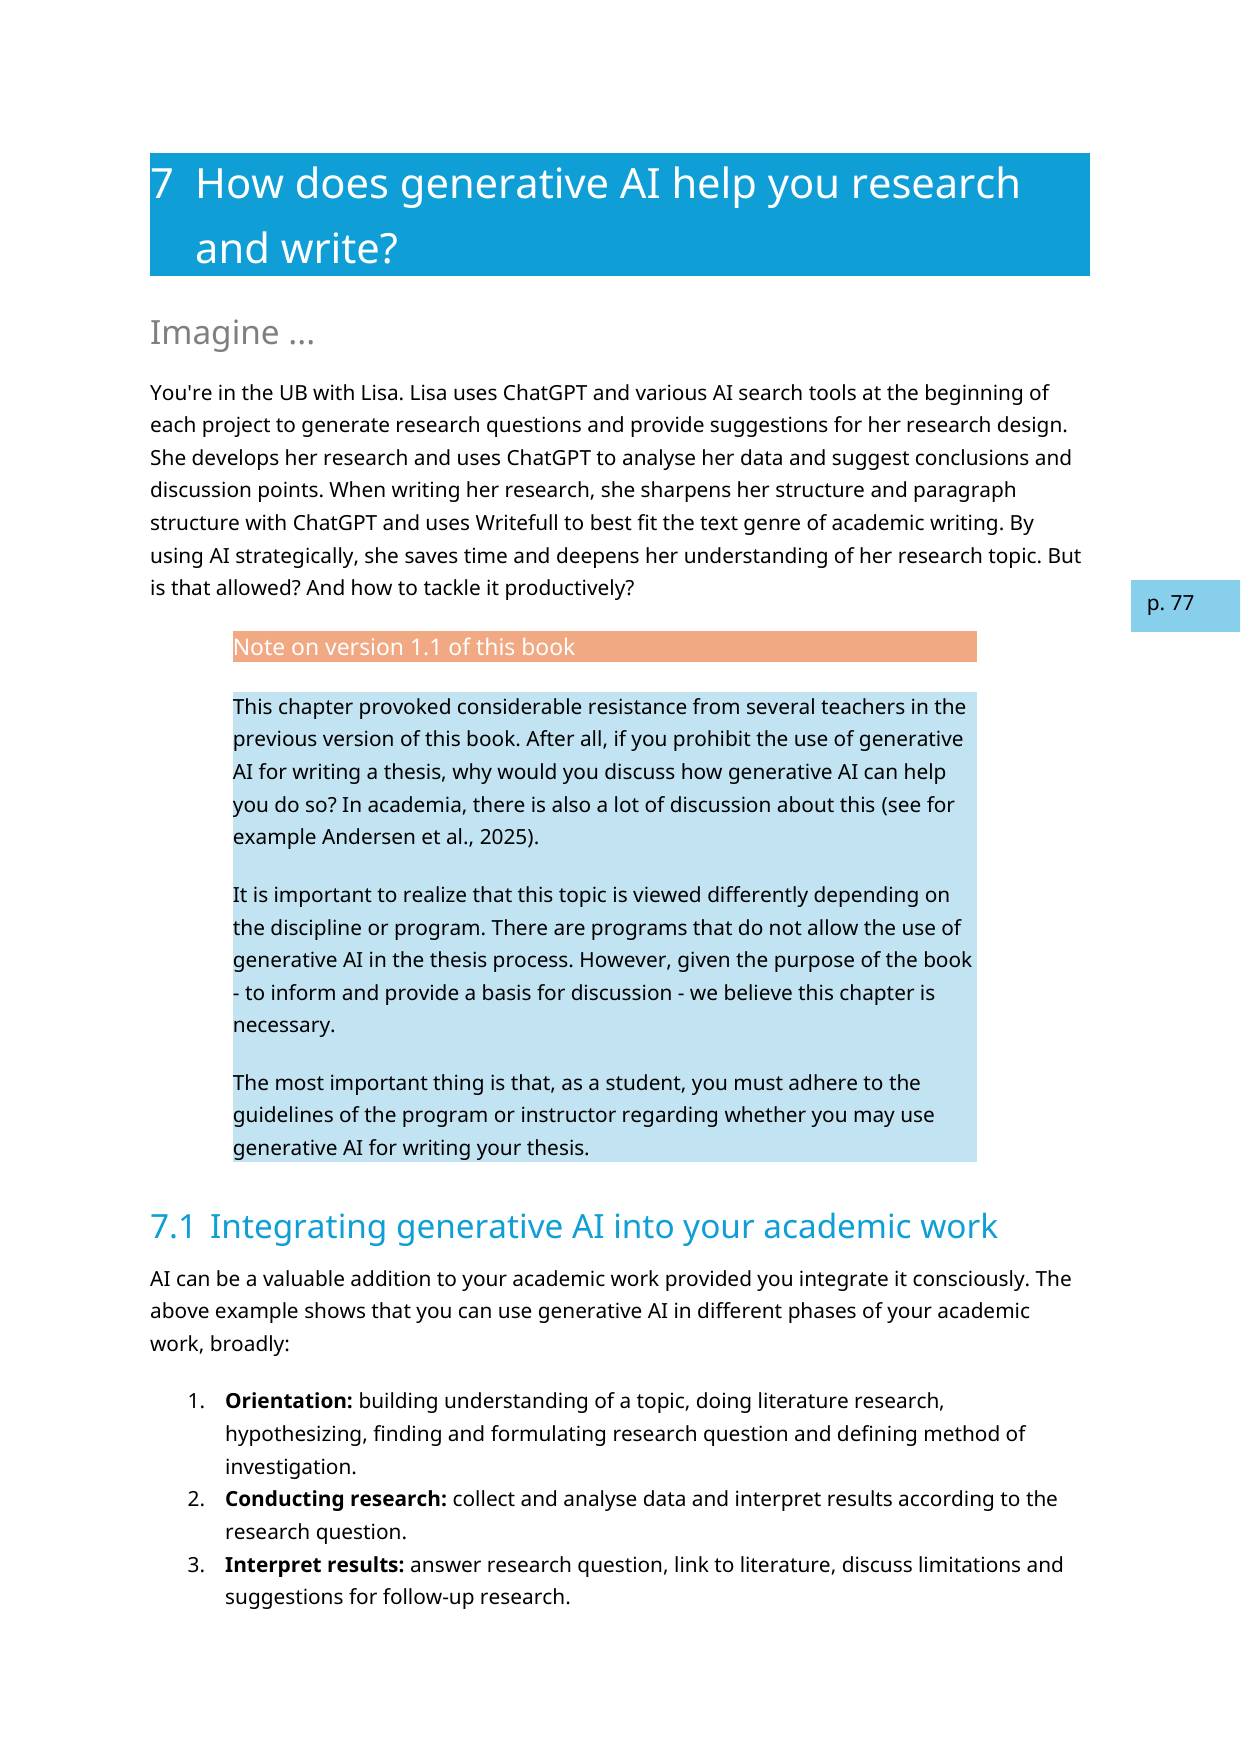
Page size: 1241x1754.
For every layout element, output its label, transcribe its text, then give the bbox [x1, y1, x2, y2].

list Interpret results: answer research question, link to literature, discuss limitations and suggestions for follow-up research. [187, 1550, 1090, 1611]
text The most important thing is that, as a student, you must adhere to the guidelines of the program or instructor regarding whether you may use generative AI for writing your thesis. [233, 1068, 977, 1162]
list Conducting research: collect and analyse data and interpret results according to the research question. [187, 1484, 1090, 1546]
text AI can be a valuable addition to your academic work provided you integrate it consciously. The above example shows that you can use generative AI in different phases of your academic work, broadly: [150, 1264, 1090, 1357]
text Imagine ... [150, 309, 1090, 354]
text You're in the UB with Lisa. Lisa uses ChatGPT and various AI search tools at the beginning of each project to generate research questions and provide suggestions for her research design. She develops her research and uses ChatGPT to analyse her data and suggest conclusions and discussion points. When writing her research, she sharpens her structure and paragraph structure with ChatGPT and uses Writefull to best fit the text genre of academic writing. By using AI strategically, she saves time and deepens her understanding of her research topic. But is that allowed? And how to tackle it productively? [150, 378, 1090, 602]
text It is important to realize that this topic is viewed differently depending on the discipline or program. There are programs that do not allow the use of generative AI in the thesis process. However, given the purpose of the book - to inform and provide a basis for discussion - we believe this chapter is necessary. [233, 880, 977, 1039]
text This chapter provoked considerable resistance from several teachers in the previous version of this book. After all, if you prohibit the use of generative AI for writing a thesis, why would you discuss how generative AI can help you do so? In academia, there is also a lot of discussion about this (see for example Andersen et al., 2025). [233, 692, 977, 851]
text Note on version 1.1 of this book [233, 631, 977, 662]
subtitle Integrating generative AI into your academic work [150, 1203, 1090, 1249]
subtitle How does generative AI help you research and write? [150, 153, 1090, 276]
list Orientation: building understanding of a topic, doing literature research, hypothesizing, finding and formulating research question and defining method of investigation. [187, 1387, 1090, 1480]
